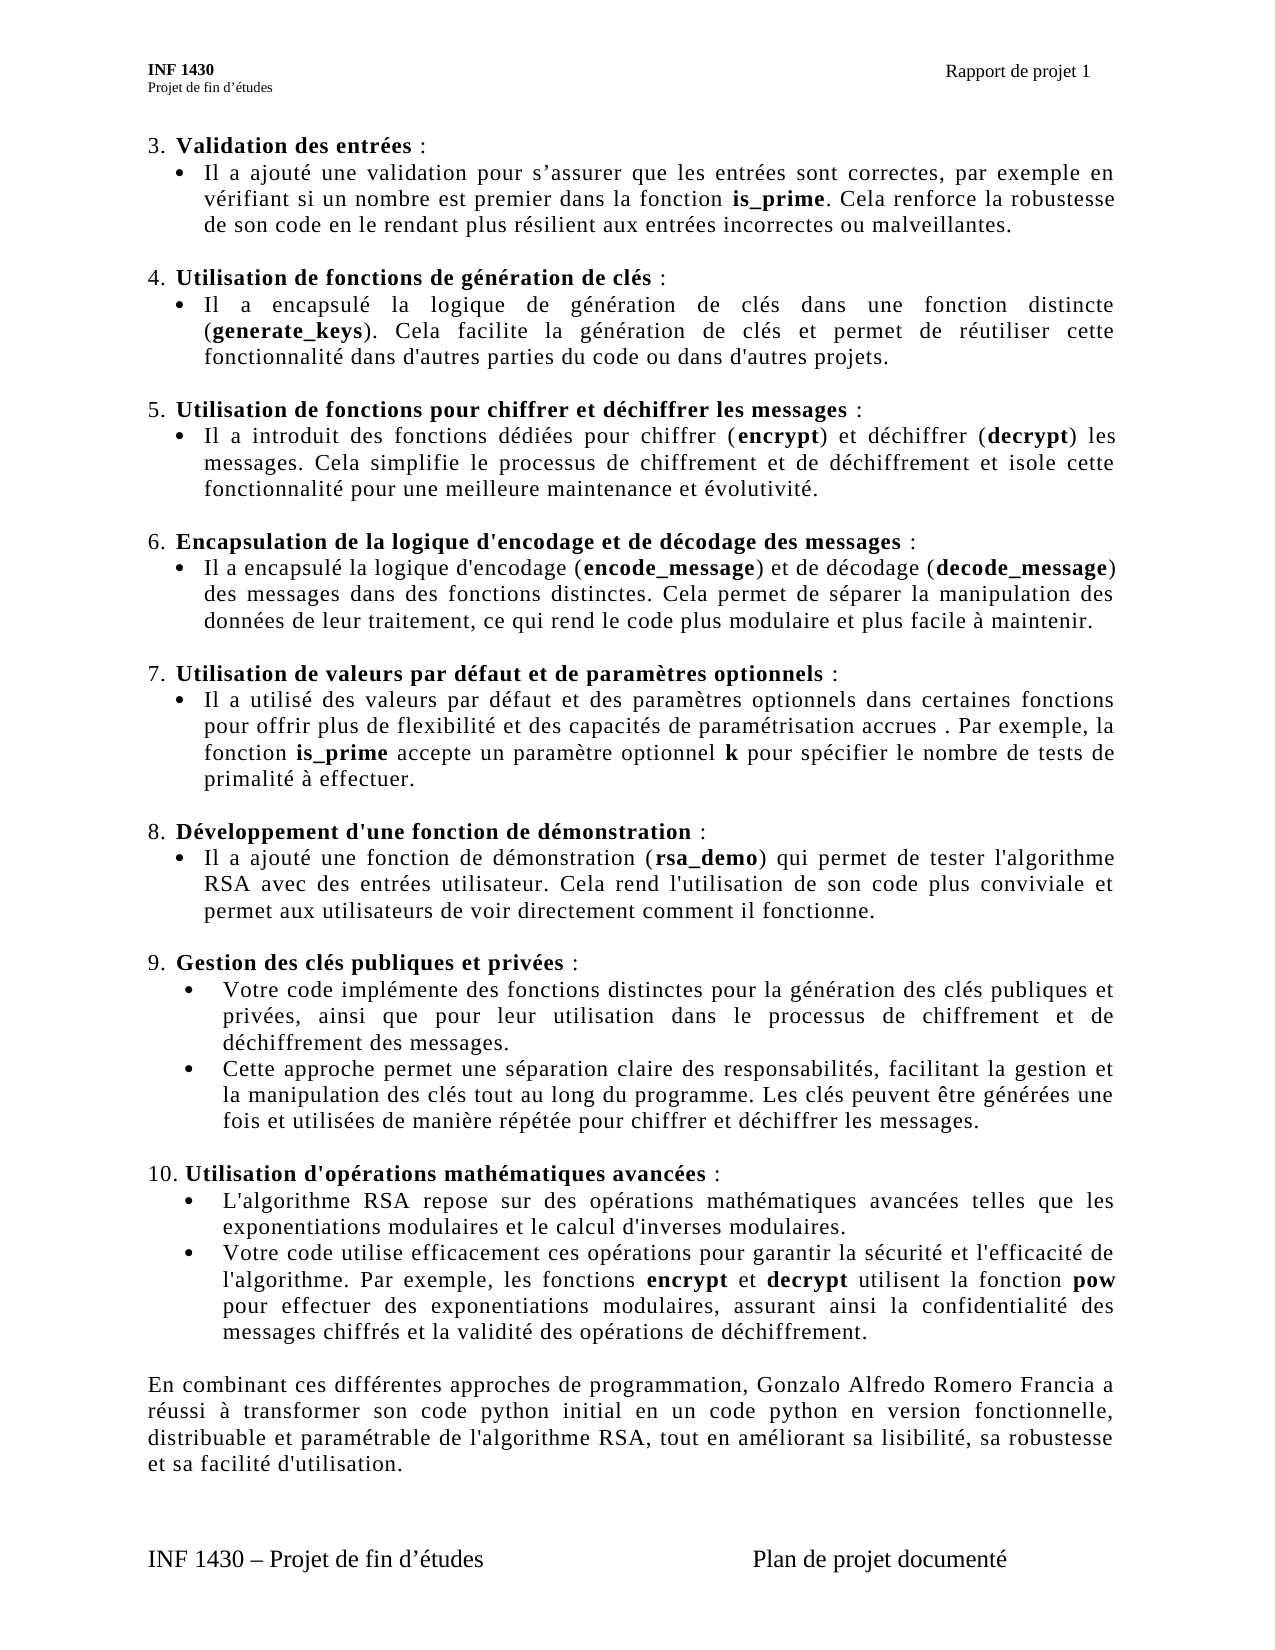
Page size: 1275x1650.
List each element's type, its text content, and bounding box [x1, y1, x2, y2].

list Il a ajouté une fonction de démonstration (rsa_demo) qui permet de tester l'algorithme RSA avec des entrées utilisateur. Cela rend l'utilisation de son code plus conviviale et permet aux utilisateurs de voir directement comment il fonctionne. [176, 844, 1116, 923]
text En combinant ces différentes approches de programmation, Gonzalo Alfredo Romero Francia a réussi à transformer son code python initial en un code python en version fonctionnelle, distribuable et paramétrable de l'algorithme RSA, tout en améliorant sa lisibilité, sa robustesse et sa facilité d'utilisation. [148, 1371, 1116, 1477]
list Gestion des clés publiques et privées : [148, 949, 1116, 976]
list Validation des entrées : [148, 132, 1116, 159]
list Il a ajouté une validation pour s’assurer que les entrées sont correctes, par exemple en vérifiant si un nombre est premier dans la fonction is_prime. Cela renforce la robustesse de son code en le rendant plus résilient aux entrées incorrectes ou malveillantes. [176, 159, 1116, 238]
list Encapsulation de la logique d'encodage et de décodage des messages : [148, 528, 1116, 554]
list Cette approche permet une séparation claire des responsabilités, facilitant la gestion et la manipulation des clés tout au long du programme. Les clés peuvent être générées une fois et utilisées de manière répétée pour chiffrer et déchiffrer les messages. [185, 1055, 1116, 1134]
list Il a encapsulé la logique d'encodage (encode_message) et de décodage (decode_message) des messages dans des fonctions distinctes. Cela permet de séparer la manipulation des données de leur traitement, ce qui rend le code plus modulaire et plus facile à maintenir. [176, 554, 1116, 633]
list Utilisation de valeurs par défaut et de paramètres optionnels : [148, 659, 1116, 686]
list Votre code implémente des fonctions distinctes pour la génération des clés publiques et privées, ainsi que pour leur utilisation dans le processus de chiffrement et de déchiffrement des messages. [185, 976, 1116, 1055]
list Utilisation d'opérations mathématiques avancées : [148, 1160, 1116, 1187]
list Utilisation de fonctions de génération de clés : [148, 264, 1116, 291]
list Utilisation de fonctions pour chiffrer et déchiffrer les messages : [148, 396, 1116, 422]
list Votre code utilise efficacement ces opérations pour garantir la sécurité et l'efficacité de l'algorithme. Par exemple, les fonctions encrypt et decrypt utilisent la fonction pow pour effectuer des exponentiations modulaires, assurant ainsi la confidentialité des messages chiffrés et la validité des opérations de déchiffrement. [185, 1239, 1116, 1345]
list Il a encapsulé la logique de génération de clés dans une fonction distincte (generate_keys). Cela facilite la génération de clés et permet de réutiliser cette fonctionnalité dans d'autres parties du code ou dans d'autres projets. [176, 291, 1116, 370]
list L'algorithme RSA repose sur des opérations mathématiques avancées telles que les exponentiations modulaires et le calcul d'inverses modulaires. [185, 1187, 1116, 1239]
list Il a utilisé des valeurs par défaut et des paramètres optionnels dans certaines fonctions pour offrir plus de flexibilité et des capacités de paramétrisation accrues . Par exemple, la fonction is_prime accepte un paramètre optionnel k pour spécifier le nombre de tests de primalité à effectuer. [176, 686, 1116, 791]
list Développement d'une fonction de démonstration : [148, 818, 1116, 844]
list Il a introduit des fonctions dédiées pour chiffrer (encrypt) et déchiffrer (decrypt) les messages. Cela simplifie le processus de chiffrement et de déchiffrement et isole cette fonctionnalité pour une meilleure maintenance et évolutivité. [176, 422, 1116, 501]
